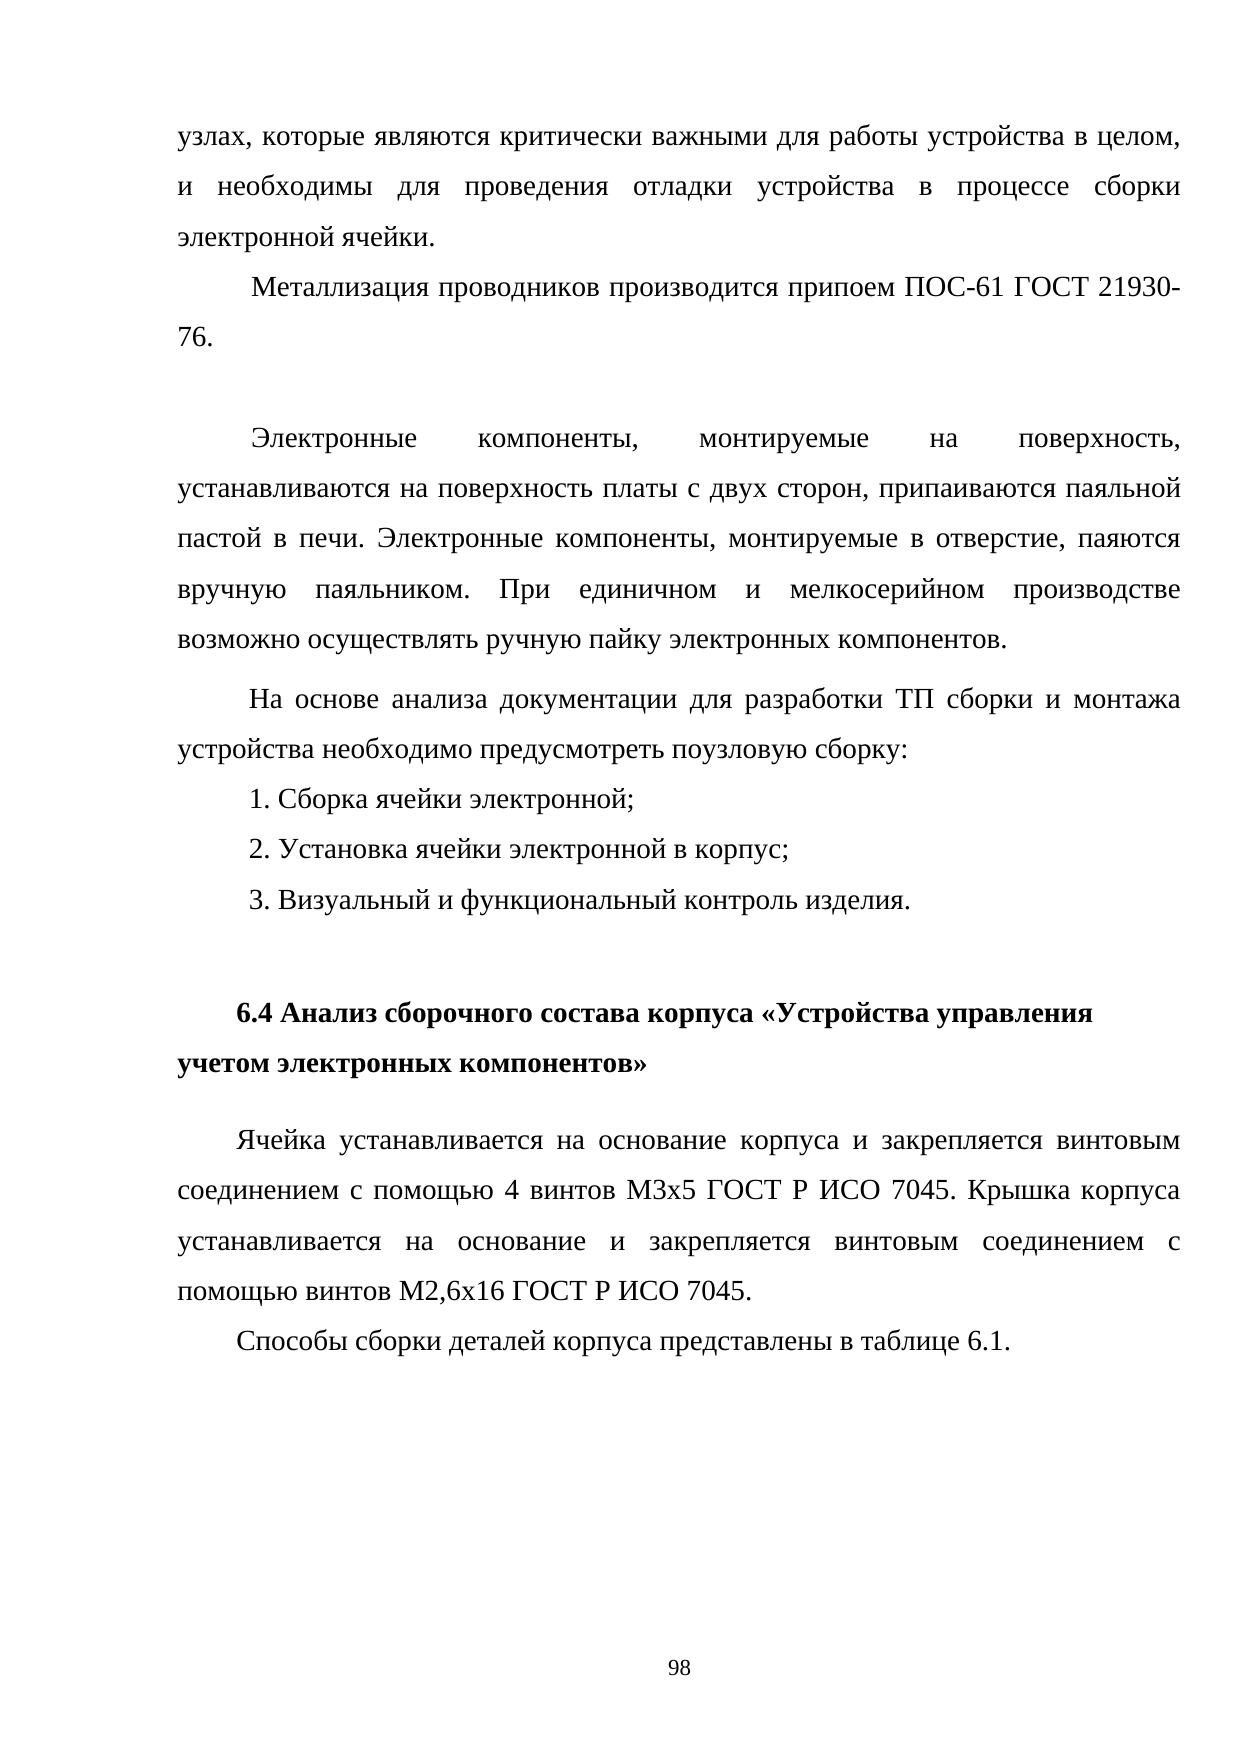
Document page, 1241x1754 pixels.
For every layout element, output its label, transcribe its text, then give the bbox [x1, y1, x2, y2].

text 3. Визуальный и функциональный контроль изделия. [177, 882, 1182, 916]
text Способы сборки деталей корпуса представлены в таблице 6.1. [177, 1323, 1182, 1357]
text 2. Установка ячейки электронной в корпус; [177, 832, 1182, 865]
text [177, 118, 1182, 252]
subtitle 6.4 Анализ сборочного состава корпуса «Устройства управления учетом электронных компонентов» [177, 995, 1182, 1079]
text Металлизация проводников производится припоем ПОС-61 ГОСТ 21930-76. [177, 269, 1182, 353]
text 1. Сборка ячейки электронной; [177, 781, 1182, 815]
text На основе анализа документации для разработки ТП сборки и монтажа устройства необходимо предусмотреть поузловую сборку: [177, 681, 1182, 764]
text Ячейка устанавливается на основание корпуса и закрепляется винтовым соединением с помощью 4 винтов M3x5 ГОСТ Р ИСО 7045. Крышка корпуса устанавливается на основание и закрепляется винтовым соединением с помощью винтов M2,6x16 ГОСТ Р ИСО 7045. [177, 1122, 1182, 1307]
text Электронные компоненты, монтируемые на поверхность, устанавливаются на поверхность платы с двух сторон, припаиваются паяльной пастой в печи. Электронные компоненты, монтируемые в отверстие, паяются вручную паяльником. При единичном и мелкосерийном производстве возможно осуществлять ручную пайку электронных компонентов. [177, 420, 1182, 655]
